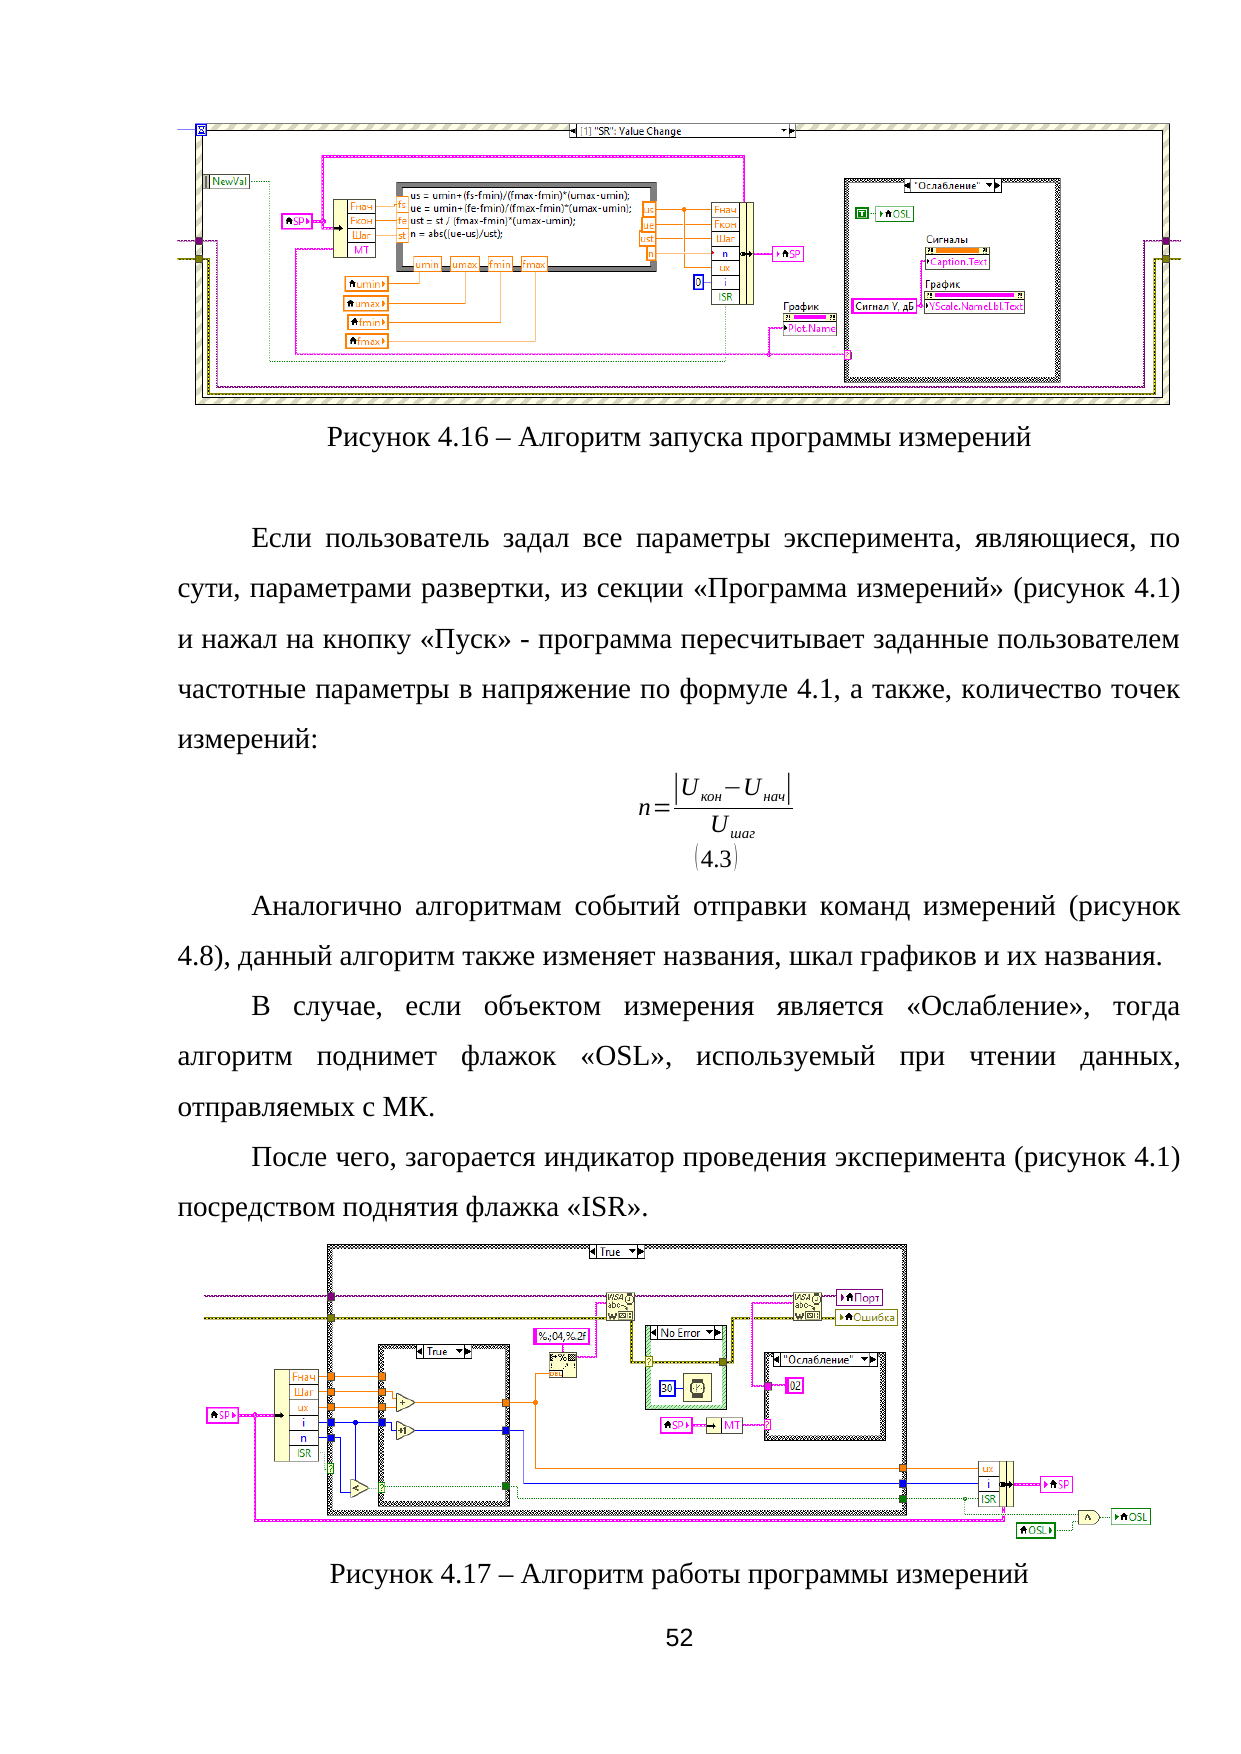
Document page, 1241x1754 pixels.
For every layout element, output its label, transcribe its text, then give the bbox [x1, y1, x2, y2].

picture [203, 1239, 1155, 1542]
list Рисунок 4.16 – Алгоритм запуска программы измерений [177, 419, 1181, 453]
list Рисунок 4.17 – Алгоритм работы программы измерений [177, 1556, 1181, 1589]
list После чего, загорается индикатор проведения эксперимента (рисунок 4.1) посредством поднятия флажка «ISR». [177, 1139, 1181, 1223]
picture [177, 118, 1182, 406]
list Если пользователь задал все параметры эксперимента, являющиеся, по сути, параметрами развертки, из секции «Программа измерений» (рисунок 4.1) и нажал на кнопку «Пуск» - программа пересчитывает заданные пользователем частотные параметры в напряжение по формуле 4.1, а также, количество точек измерений: [177, 520, 1181, 755]
list В случае, если объектом измерения является «Ослабление», тогда алгоритм поднимет флажок «OSL», используемый при чтении данных, отправляемых с МК. [177, 988, 1181, 1122]
list Аналогично алгоритмам событий отправки команд измерений (рисунок 4.8), данный алгоритм также изменяет названия, шкал графиков и их названия. [177, 888, 1181, 971]
